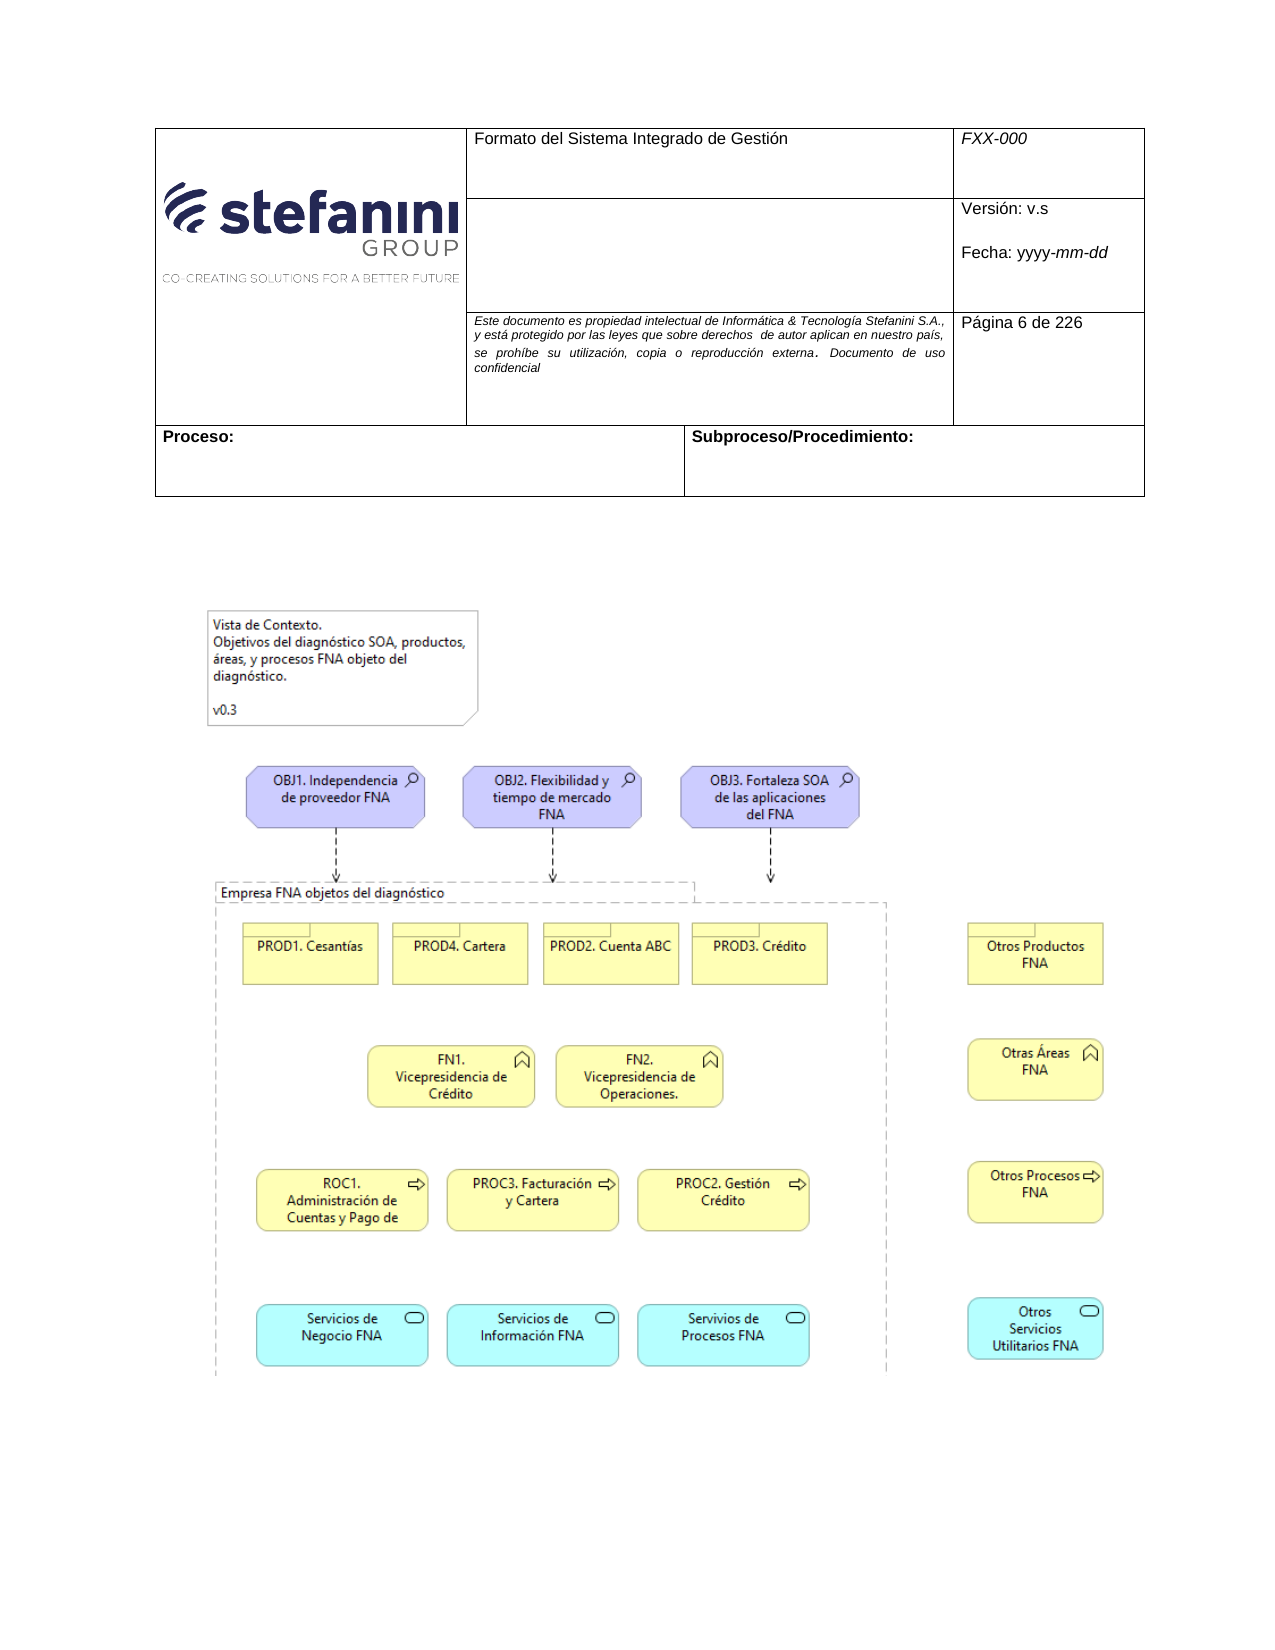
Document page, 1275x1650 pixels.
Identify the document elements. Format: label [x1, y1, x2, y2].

picture [162, 182, 460, 286]
picture [196, 599, 1115, 1376]
